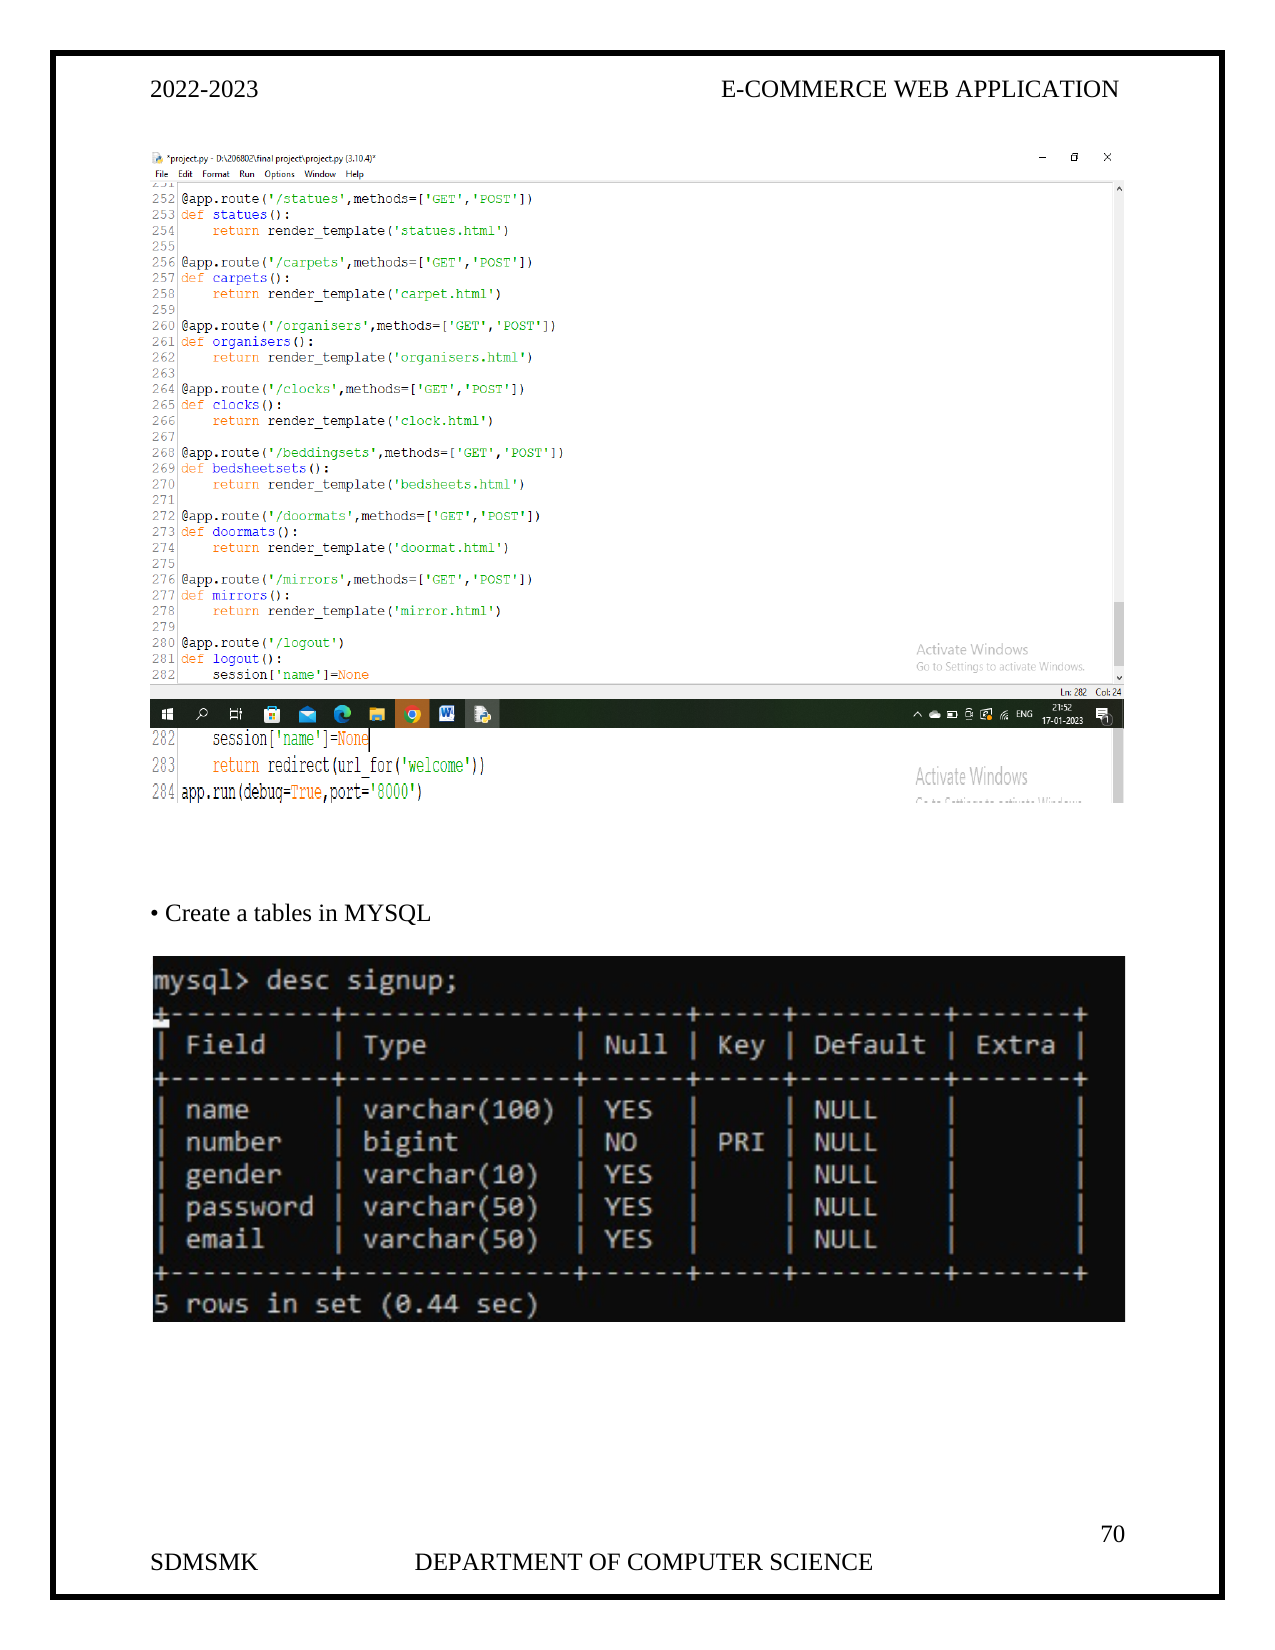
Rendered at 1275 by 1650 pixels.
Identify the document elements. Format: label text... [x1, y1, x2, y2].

text • Create a tables in MYSQL [150, 894, 1125, 927]
picture [150, 150, 1124, 803]
picture [150, 956, 1125, 1322]
